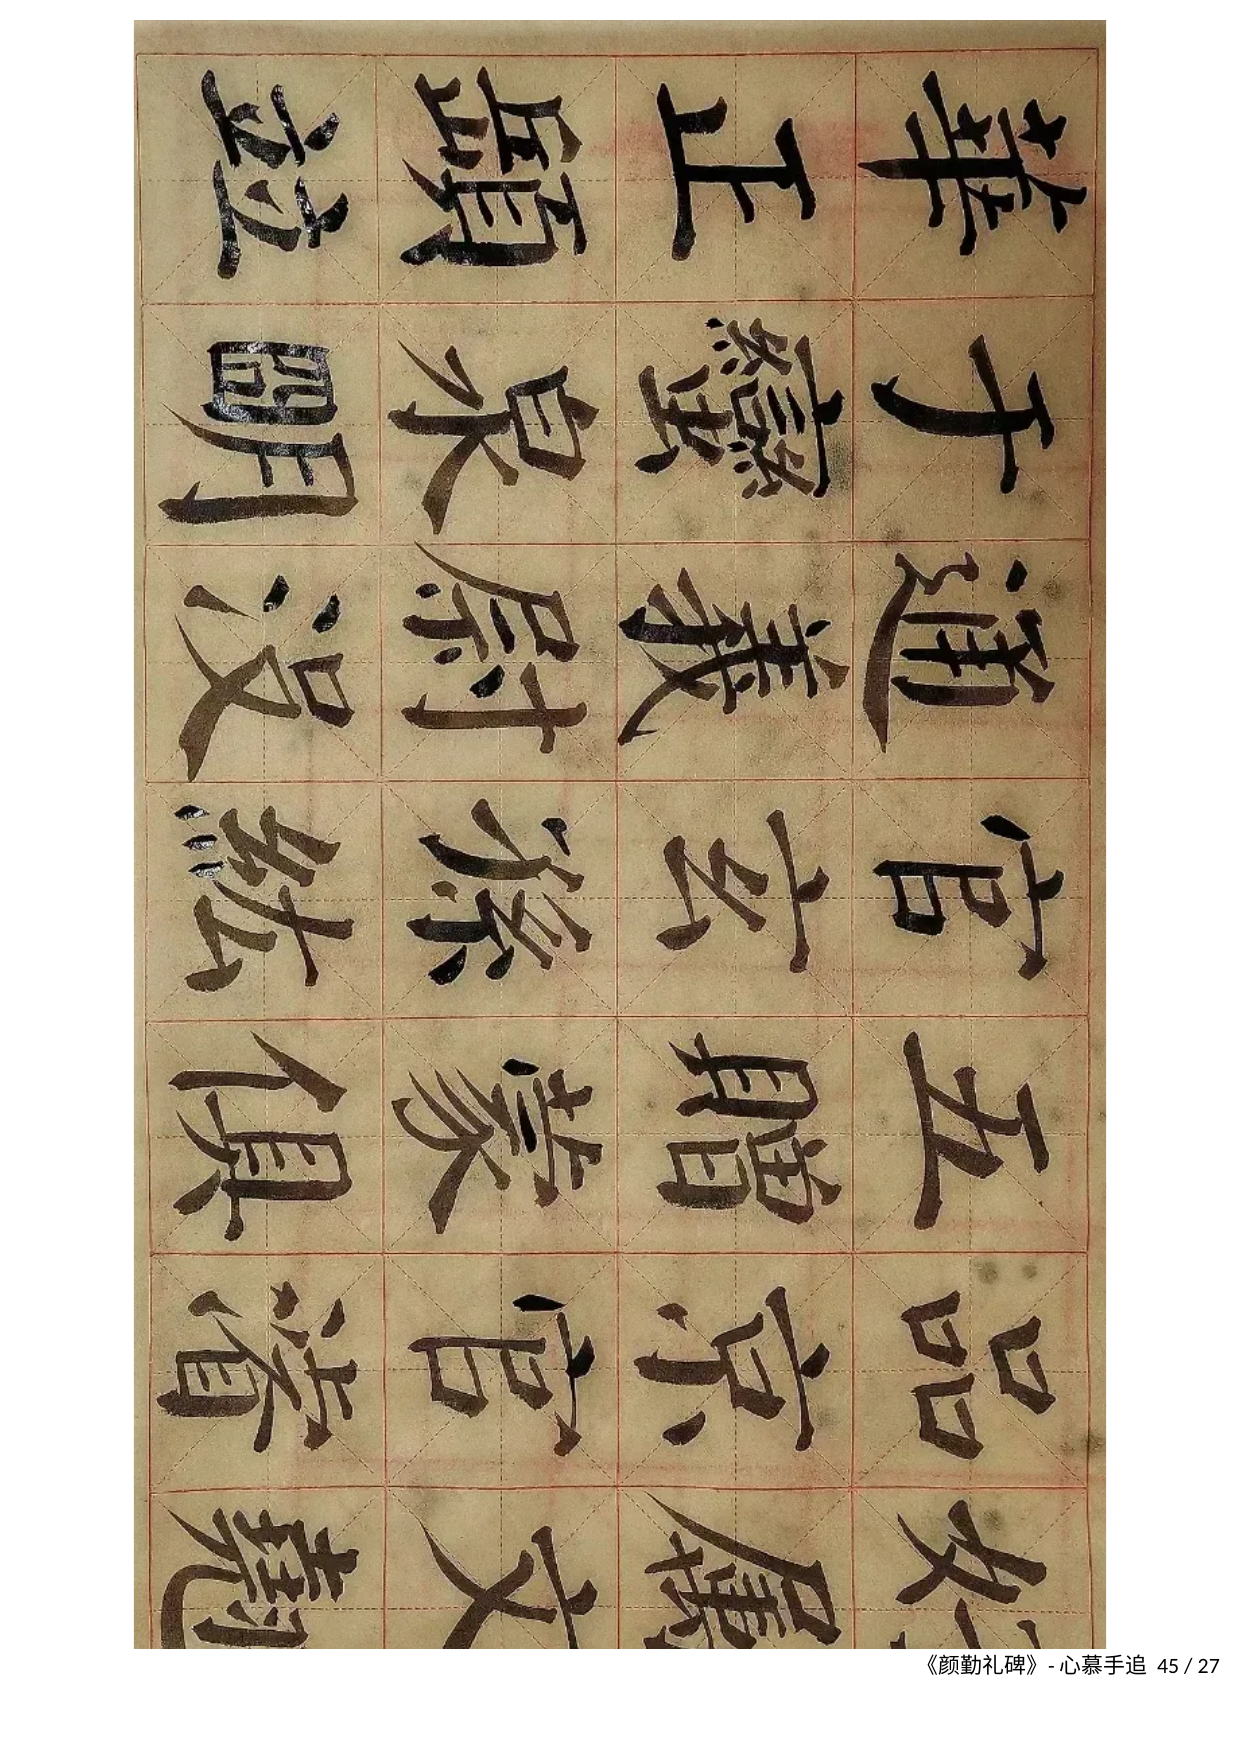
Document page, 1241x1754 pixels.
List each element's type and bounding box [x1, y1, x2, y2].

picture [133, 20, 1107, 1649]
